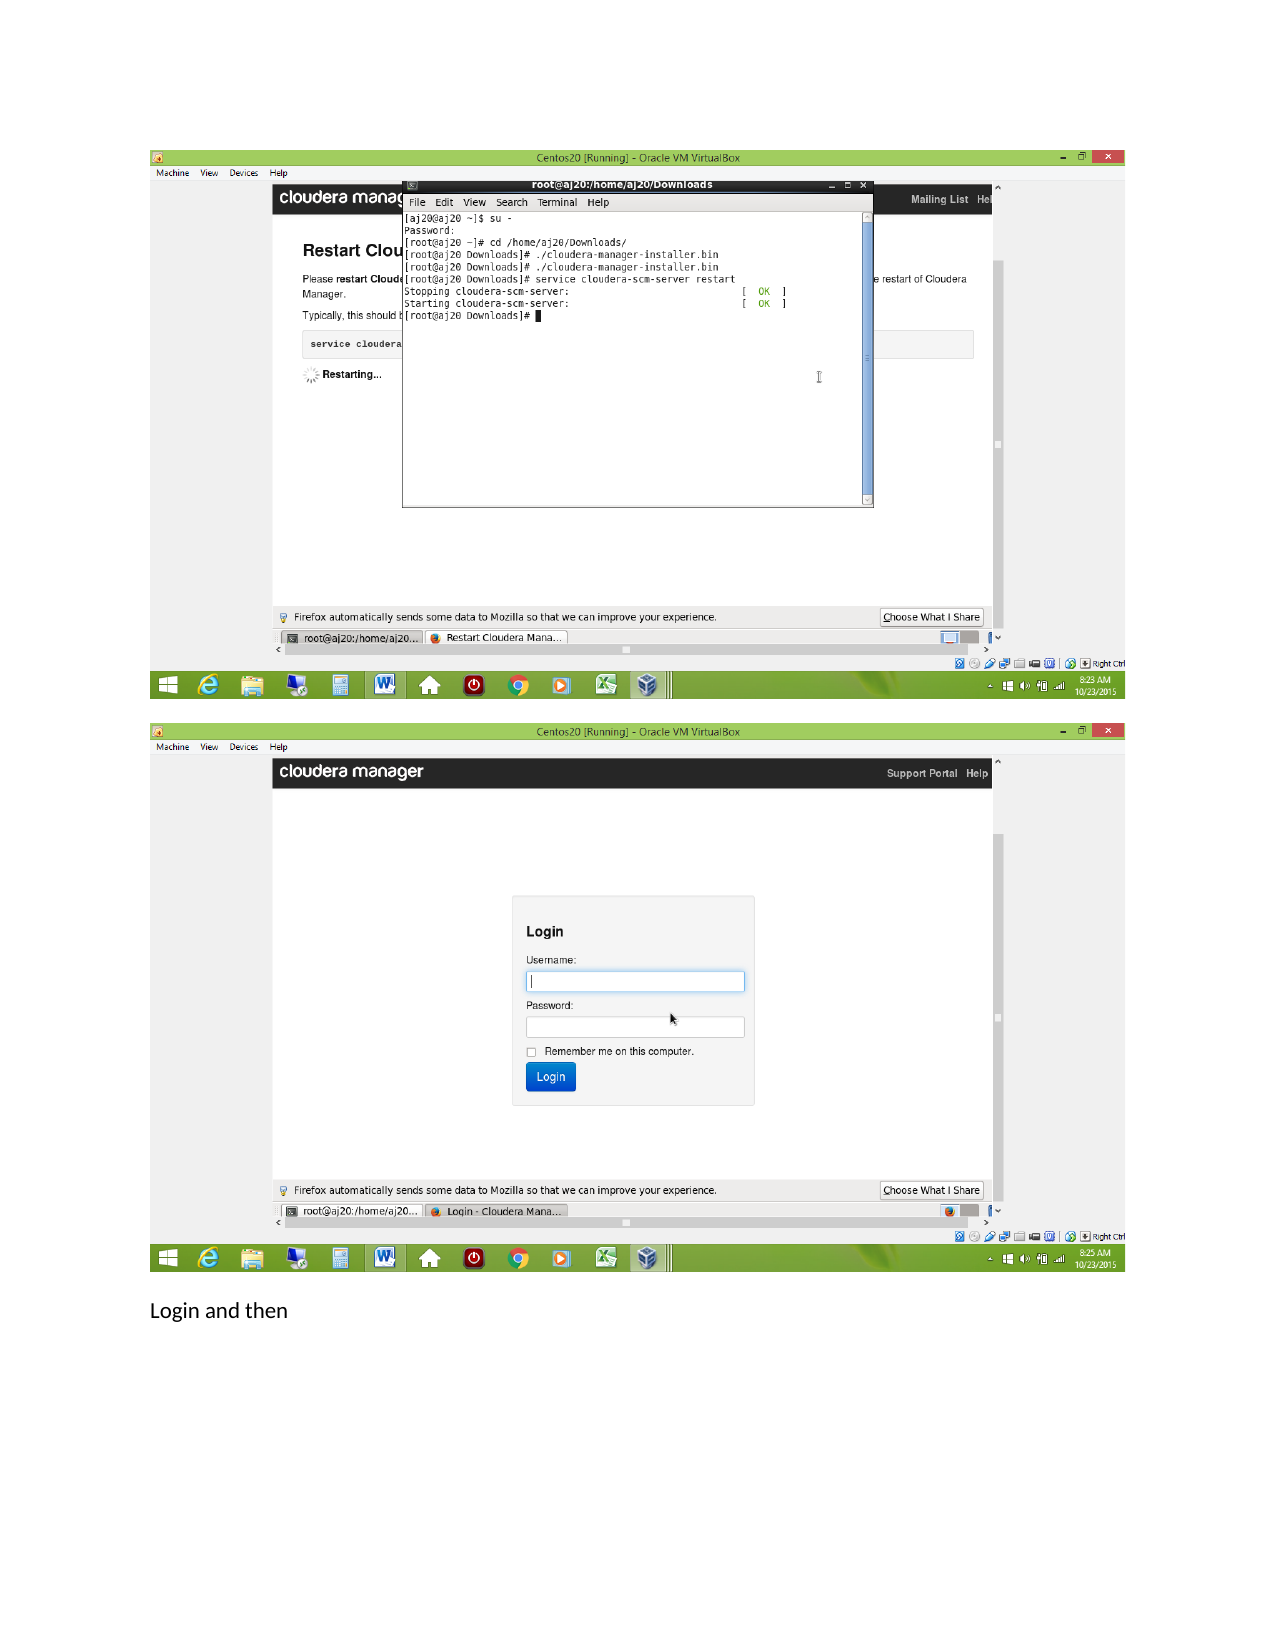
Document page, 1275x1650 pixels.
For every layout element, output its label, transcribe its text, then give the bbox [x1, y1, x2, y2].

picture [150, 723, 1125, 1272]
text Login and then [150, 1296, 1125, 1324]
picture [150, 150, 1125, 699]
